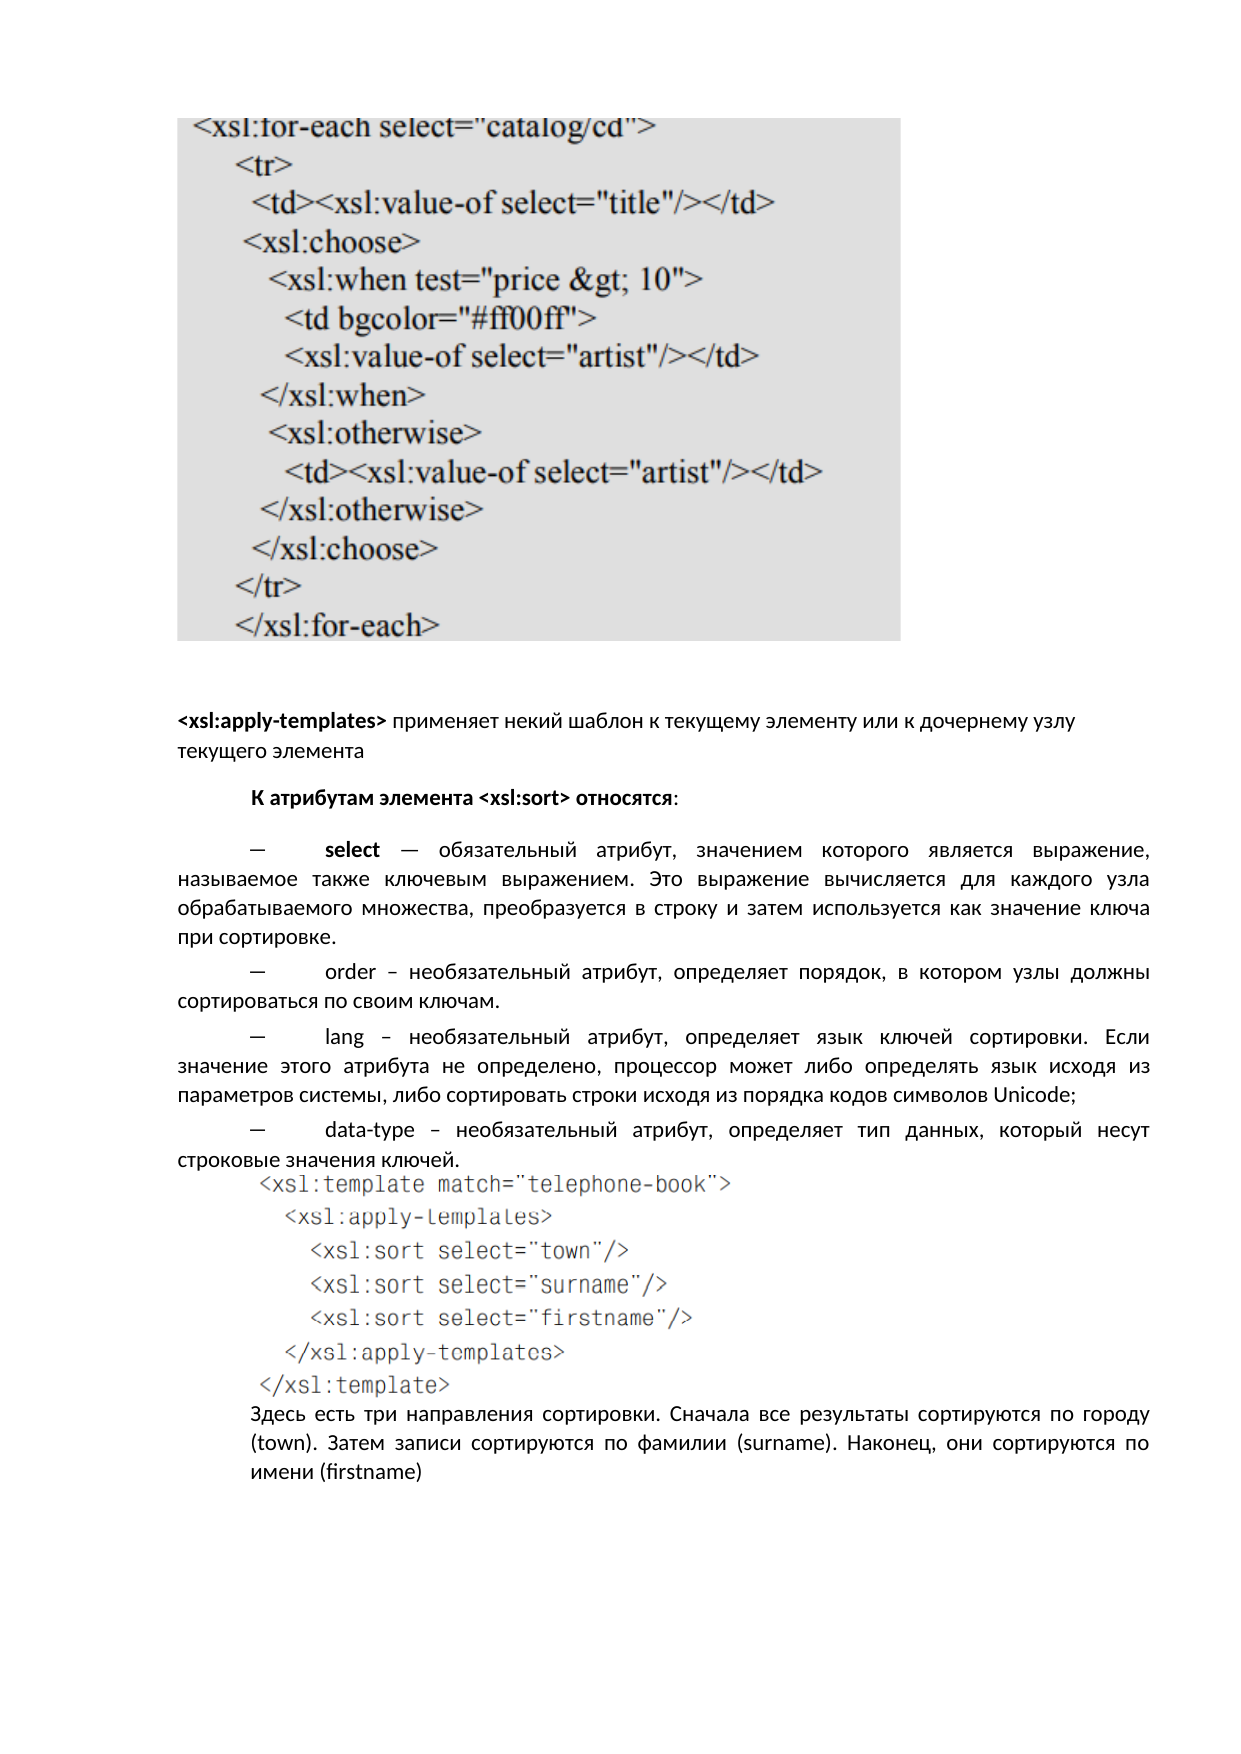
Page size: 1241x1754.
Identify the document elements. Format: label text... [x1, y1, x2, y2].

list lang – необязательный атрибут, определяет язык ключей сортировки. Если значение этого атрибута не определено, процессор может либо определять язык исходя из параметров системы, либо сортировать строки исходя из порядка кодов символов Unicode; [177, 1017, 1151, 1108]
picture [250, 1175, 764, 1398]
list select — обязательный атрибут, значением которого является выражение, называемое также ключевым выражением. Это выражение вычисляется для каждого узла обрабатываемого множества, преобразуется в строку и затем используется как значение ключа при сортировке. [177, 830, 1151, 950]
text <xsl:apply-templates> применяет некий шаблон к текущему элементу или к дочернему узлу текущего элемента [177, 706, 1151, 764]
list order – необязательный атрибут, определяет порядок, в котором узлы должны сортироваться по своим ключам. [177, 952, 1151, 1014]
text К атрибутам элемента <xsl:sort> относятся: [251, 783, 1151, 811]
text Здесь есть три направления сортировки. Сначала все результаты сортируются по городу (town). Затем записи сортируются по фамилии (surname). Наконец, они сортируются по имени (firstname) [250, 1399, 1151, 1485]
list data-type – необязательный атрибут, определяет тип данных, который несут строковые значения ключей. [177, 1110, 1151, 1173]
picture [177, 118, 901, 641]
